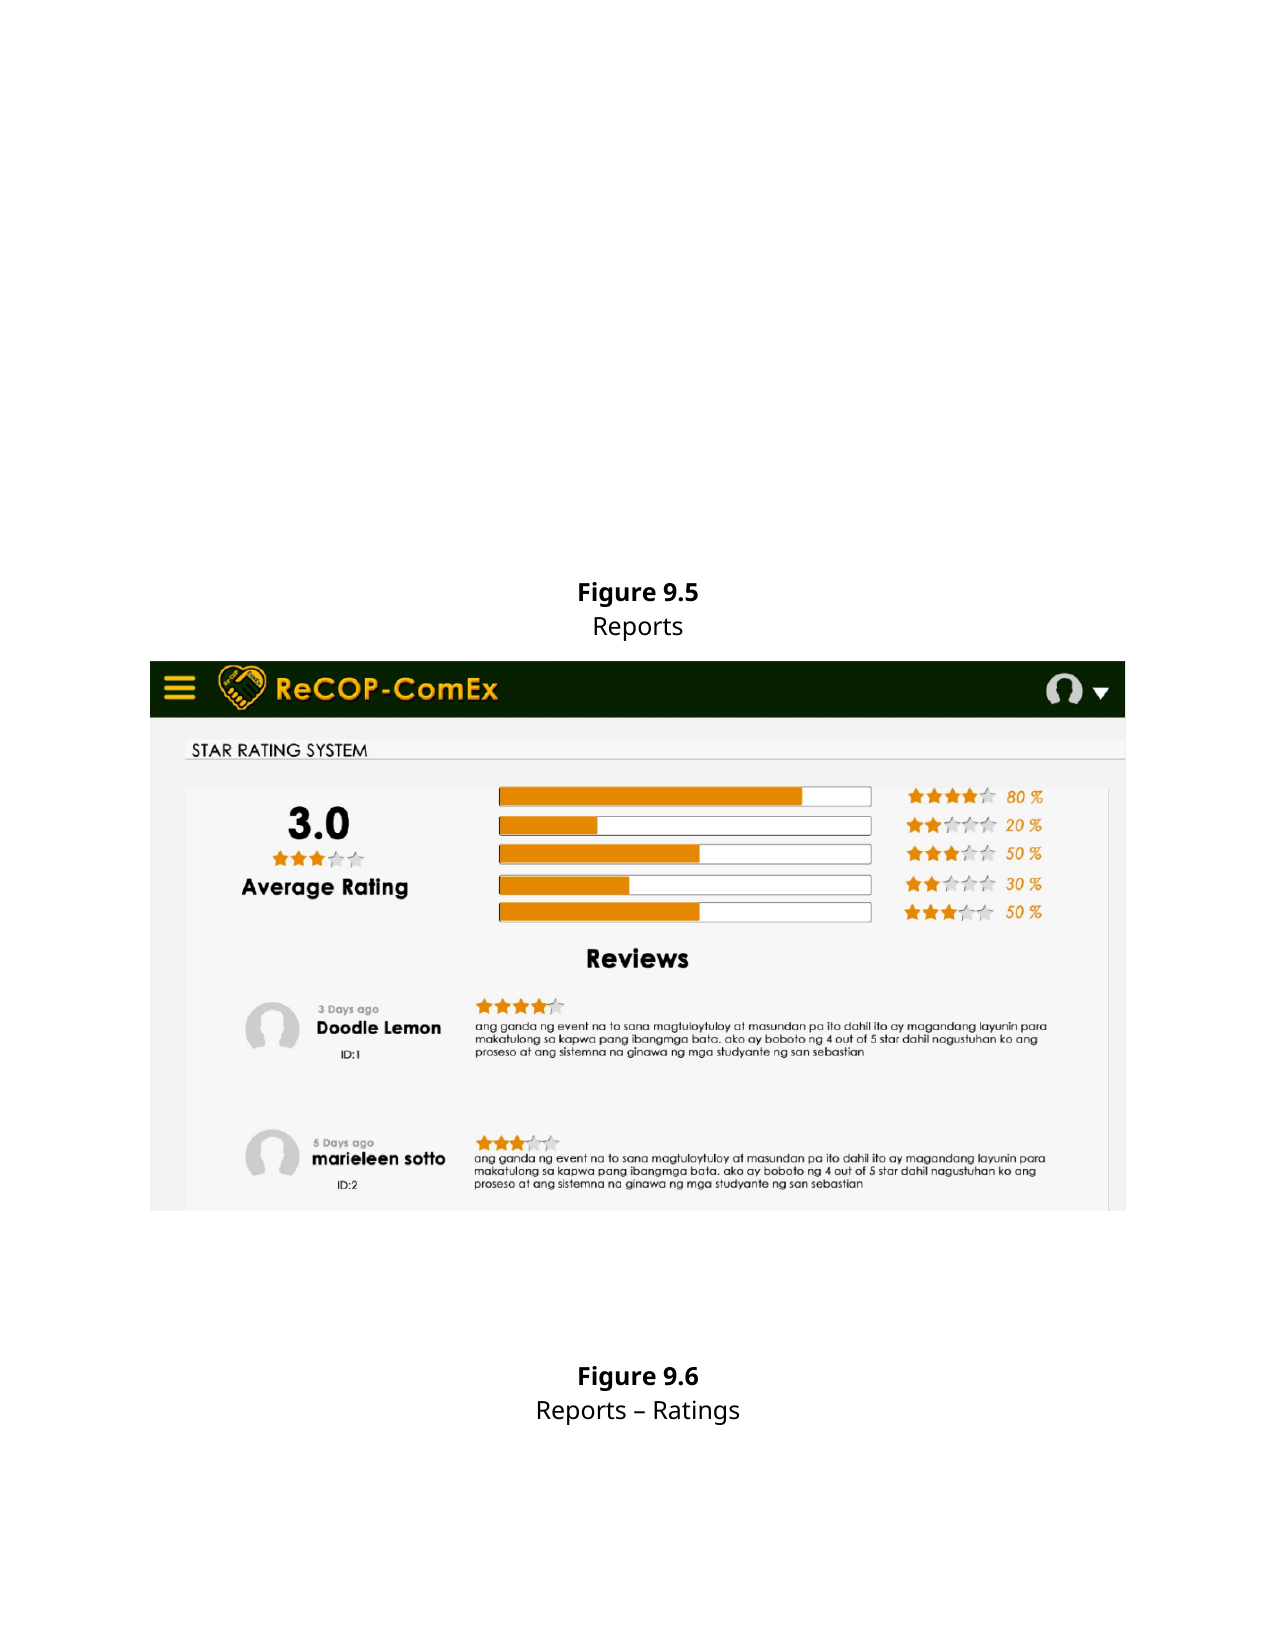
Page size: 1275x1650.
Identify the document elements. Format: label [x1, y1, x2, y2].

picture [150, 661, 1125, 1211]
